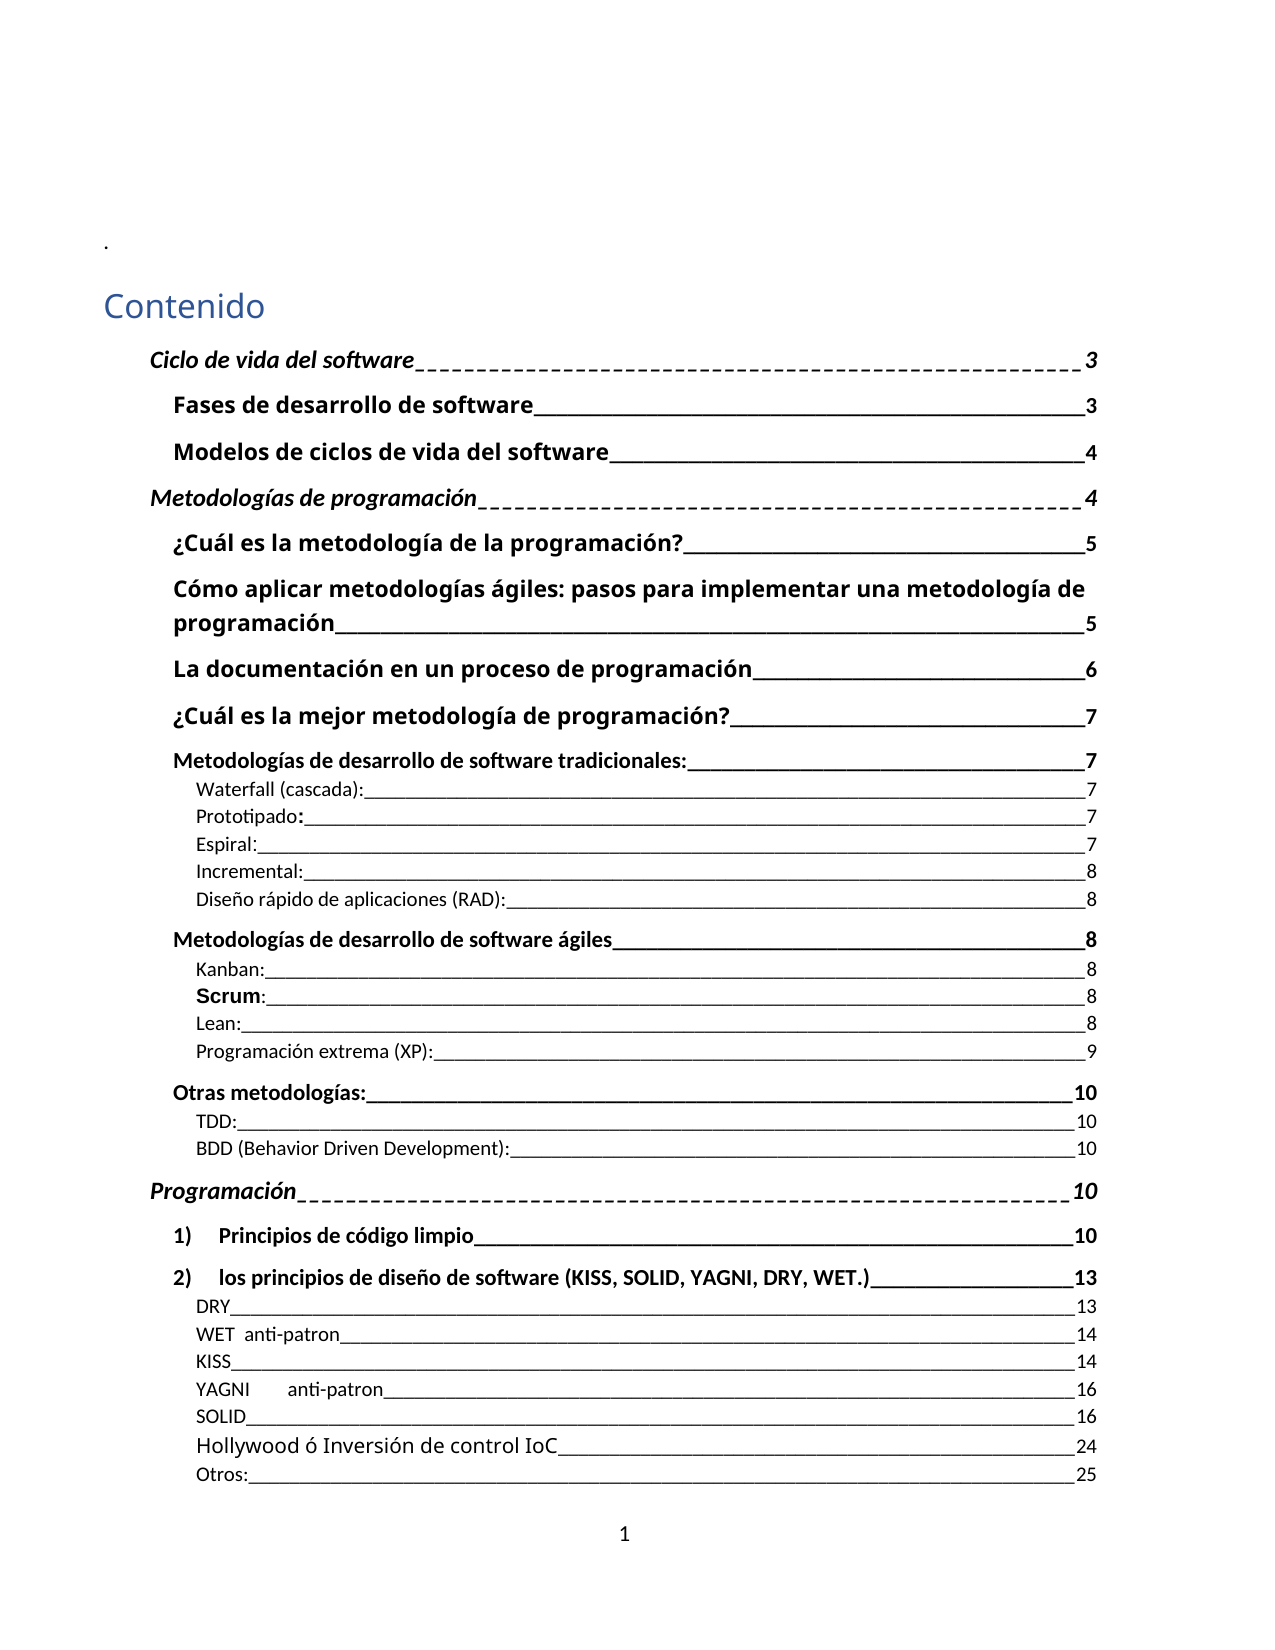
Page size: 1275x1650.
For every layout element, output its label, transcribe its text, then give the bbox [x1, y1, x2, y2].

subtitle . [103, 227, 1098, 255]
